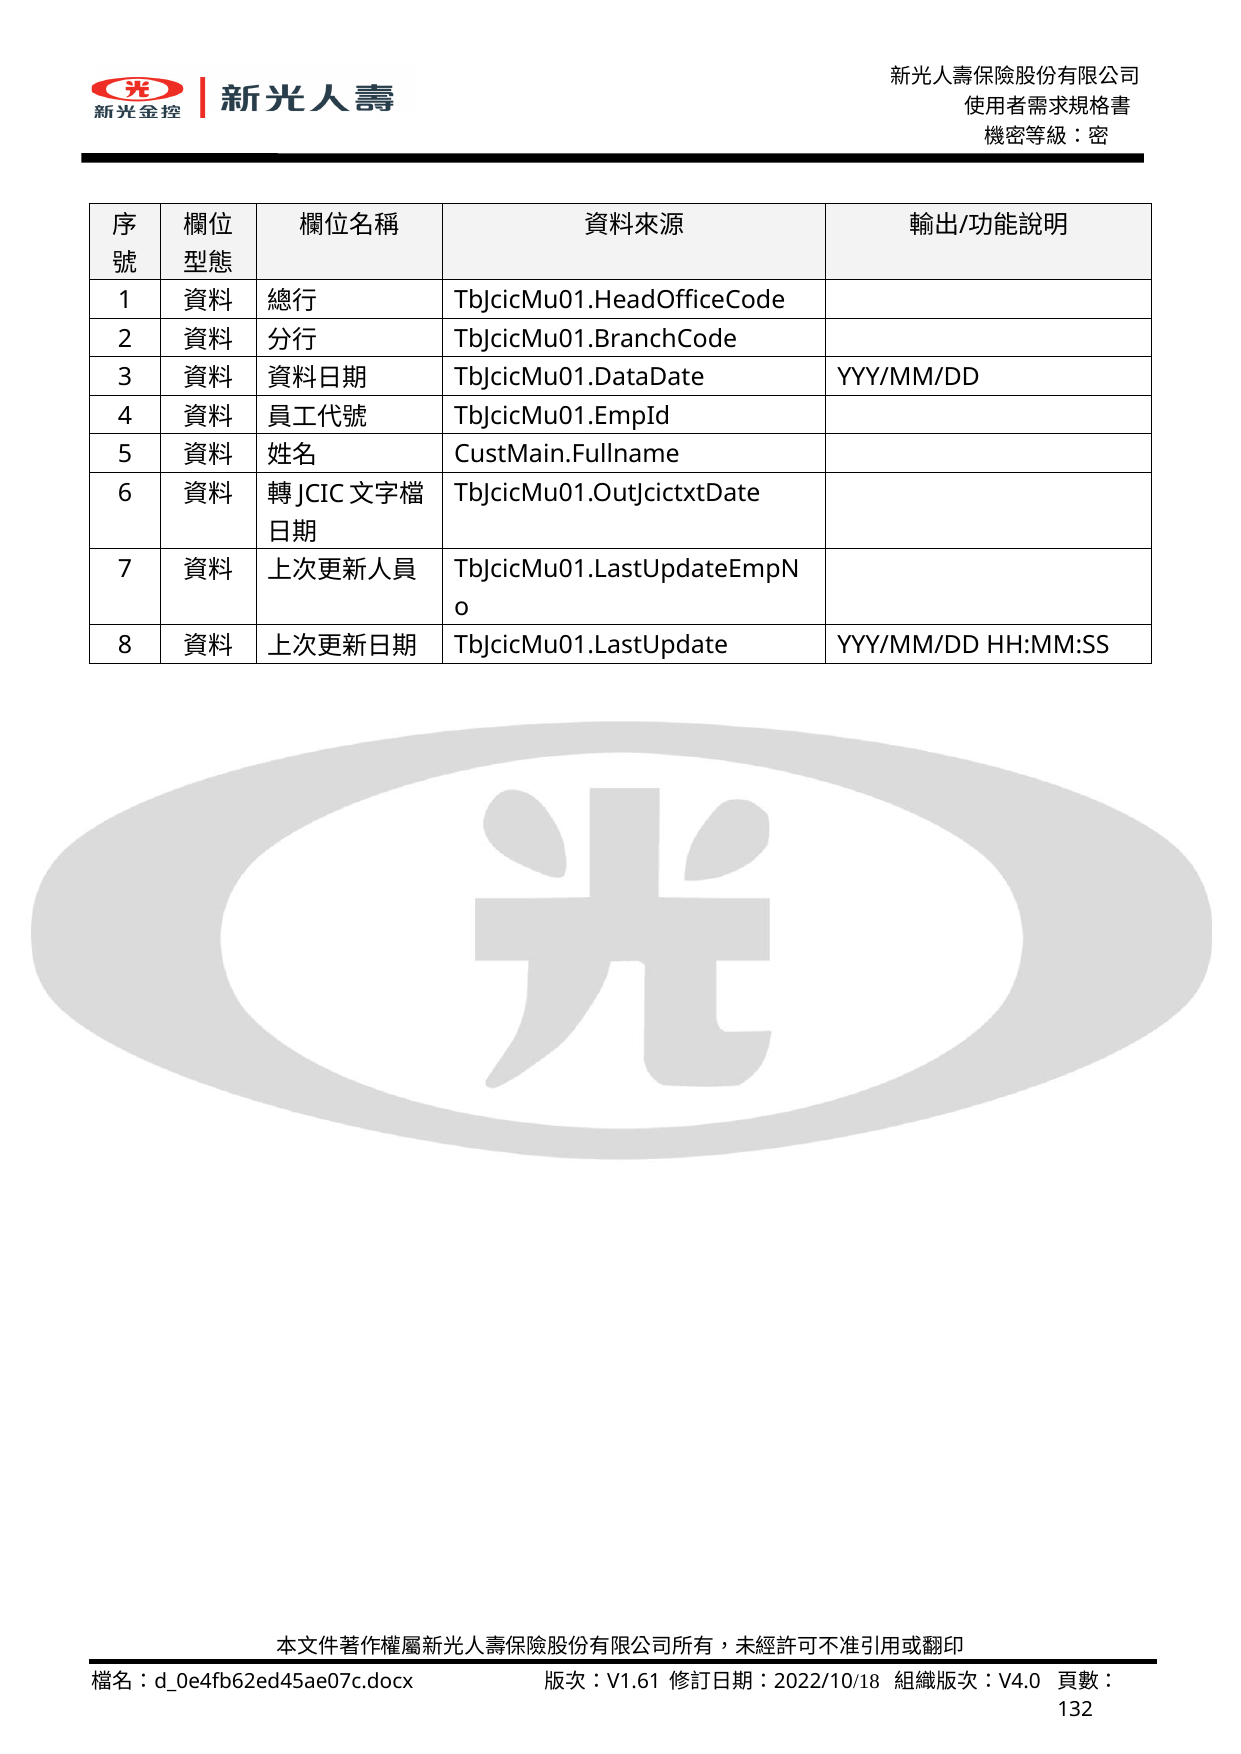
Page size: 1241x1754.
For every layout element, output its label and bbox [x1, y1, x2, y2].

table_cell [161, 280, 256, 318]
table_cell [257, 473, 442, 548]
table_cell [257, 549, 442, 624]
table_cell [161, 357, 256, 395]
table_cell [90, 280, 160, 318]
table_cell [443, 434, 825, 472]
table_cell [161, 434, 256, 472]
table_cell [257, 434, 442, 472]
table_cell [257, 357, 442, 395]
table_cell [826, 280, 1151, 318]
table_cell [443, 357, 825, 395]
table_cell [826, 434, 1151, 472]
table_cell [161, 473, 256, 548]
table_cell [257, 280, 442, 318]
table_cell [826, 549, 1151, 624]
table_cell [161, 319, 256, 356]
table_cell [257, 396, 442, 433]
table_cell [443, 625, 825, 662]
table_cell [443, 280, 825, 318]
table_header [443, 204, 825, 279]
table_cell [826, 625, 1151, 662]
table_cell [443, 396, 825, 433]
picture [91, 61, 417, 118]
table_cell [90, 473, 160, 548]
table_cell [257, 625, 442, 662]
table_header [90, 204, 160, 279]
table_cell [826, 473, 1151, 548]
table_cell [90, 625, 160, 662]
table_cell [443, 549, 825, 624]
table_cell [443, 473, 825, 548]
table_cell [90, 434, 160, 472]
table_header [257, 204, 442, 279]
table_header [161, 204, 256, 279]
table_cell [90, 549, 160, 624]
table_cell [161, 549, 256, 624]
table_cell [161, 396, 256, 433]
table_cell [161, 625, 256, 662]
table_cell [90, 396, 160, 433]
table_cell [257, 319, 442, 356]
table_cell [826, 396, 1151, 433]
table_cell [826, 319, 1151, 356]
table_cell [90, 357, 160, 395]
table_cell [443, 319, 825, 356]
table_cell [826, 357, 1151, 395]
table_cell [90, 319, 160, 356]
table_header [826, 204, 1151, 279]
picture [25, 713, 1215, 1166]
